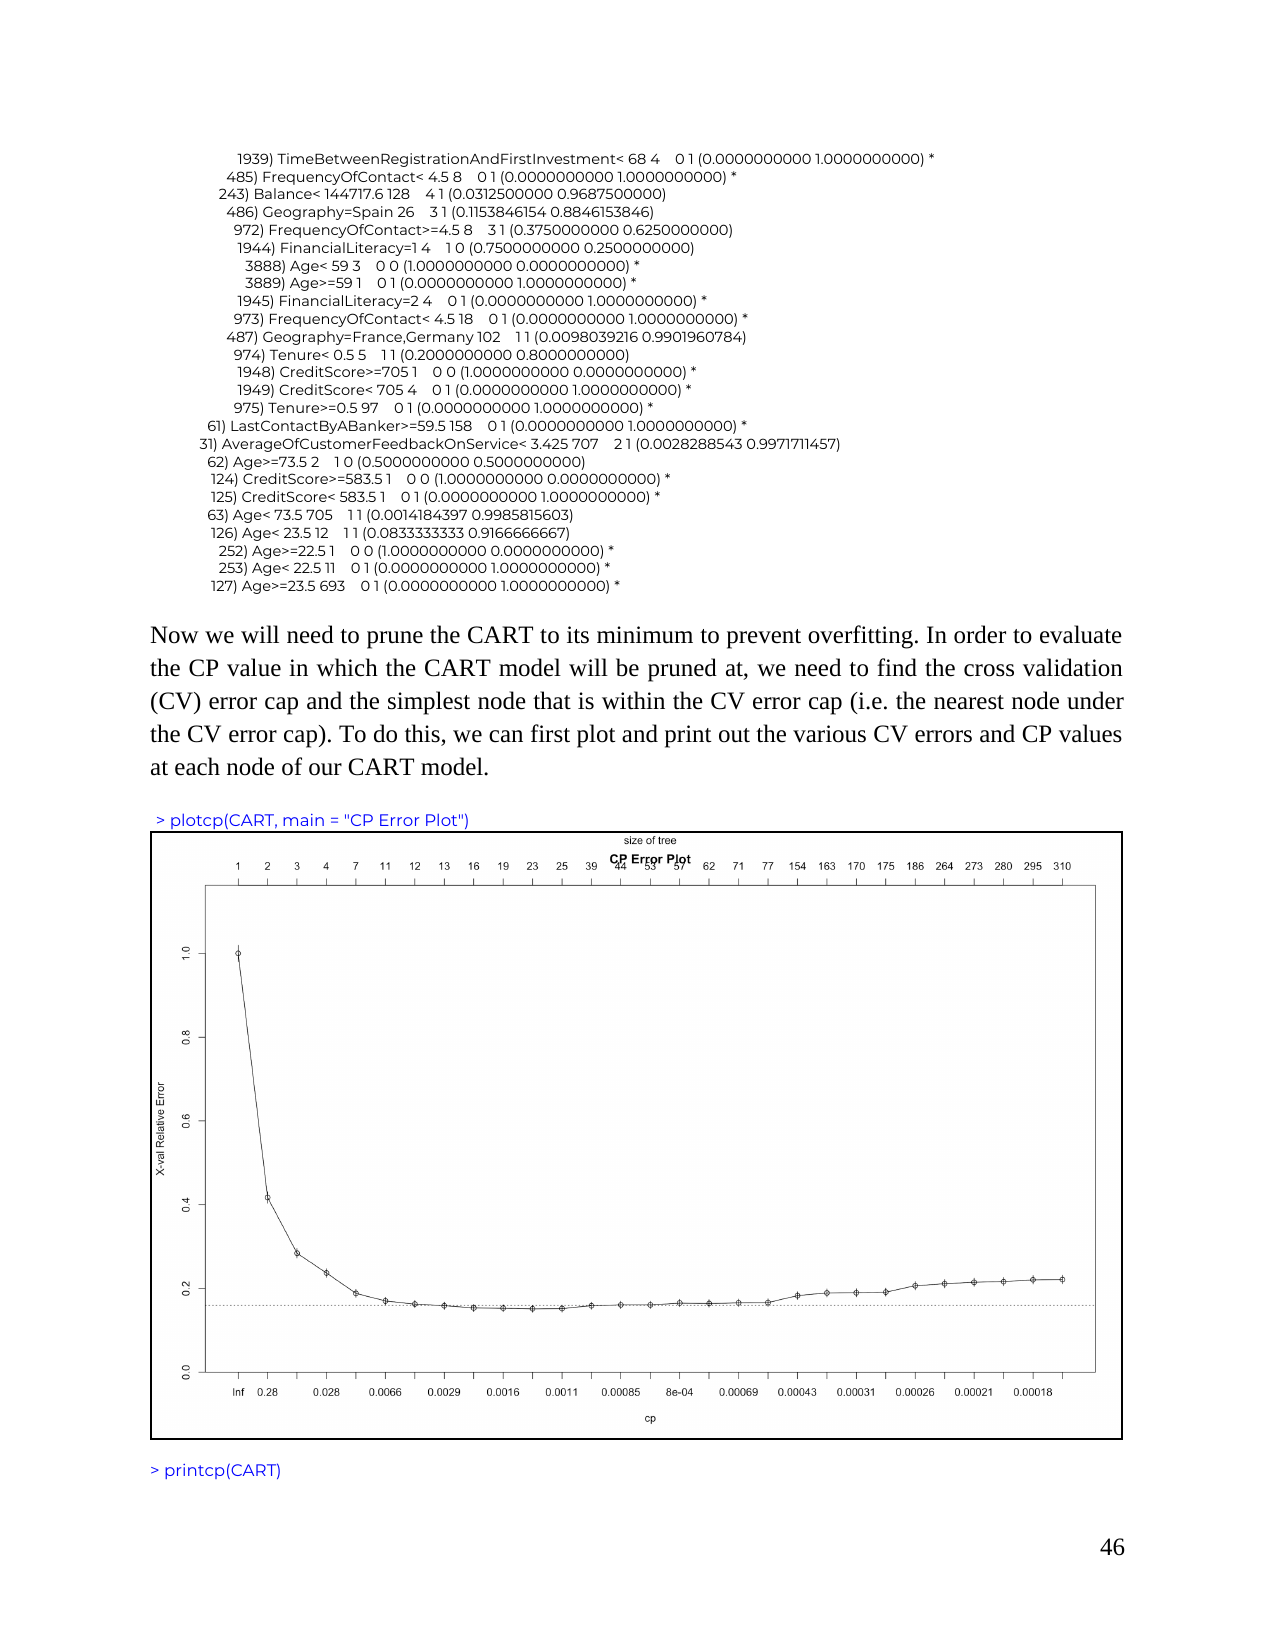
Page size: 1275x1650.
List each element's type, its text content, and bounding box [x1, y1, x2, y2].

text 63) Age< 73.5 705 1 1 (0.0014184397 0.9985815603) [150, 506, 1125, 524]
text 126) Age< 23.5 12 1 1 (0.0833333333 0.9166666667) [150, 524, 1125, 542]
text 487) Geography=France,Germany 102 1 1 (0.0098039216 0.9901960784) [150, 328, 1125, 346]
text 1948) CreditScore>=705 1 0 0 (1.0000000000 0.0000000000) * [150, 364, 1125, 382]
text 485) FrequencyOfContact< 4.5 8 0 1 (0.0000000000 1.0000000000) * [150, 168, 1125, 186]
text 124) CreditScore>=583.5 1 0 0 (1.0000000000 0.0000000000) * [150, 471, 1125, 488]
text 253) Age< 22.5 11 0 1 (0.0000000000 1.0000000000) * [150, 560, 1125, 577]
text 1944) FinancialLiteracy=1 4 1 0 (0.7500000000 0.2500000000) [150, 239, 1125, 257]
text 62) Age>=73.5 2 1 0 (0.5000000000 0.5000000000) [150, 453, 1125, 471]
text 1949) CreditScore< 705 4 0 1 (0.0000000000 1.0000000000) * [150, 382, 1125, 399]
text 243) Balance< 144717.6 128 4 1 (0.0312500000 0.9687500000) [150, 186, 1125, 203]
text 252) Age>=22.5 1 0 0 (1.0000000000 0.0000000000) * [150, 542, 1125, 560]
text 1945) FinancialLiteracy=2 4 0 1 (0.0000000000 1.0000000000) * [150, 292, 1125, 310]
text 973) FrequencyOfContact< 4.5 18 0 1 (0.0000000000 1.0000000000) * [150, 310, 1125, 328]
text 1939) TimeBetweenRegistrationAndFirstInvestment< 68 4 0 1 (0.0000000000 1.0000000000) * [150, 150, 1125, 168]
text Now we will need to prune the CART to its minimum to prevent overfitting. In order to evaluate the CP value in which the CART model will be pruned at, we need to find the cross validation (CV) error cap and the simplest node that is within the CV error cap (i.e. the nearest node under the CV error cap). To do this, we can first plot and print out the various CV errors and CP values at each node of our CART model. [150, 620, 1125, 781]
text 975) Tenure>=0.5 97 0 1 (0.0000000000 1.0000000000) * [150, 399, 1125, 417]
picture [152, 833, 1121, 1438]
text 3889) Age>=59 1 0 1 (0.0000000000 1.0000000000) * [150, 275, 1125, 292]
text 486) Geography=Spain 26 3 1 (0.1153846154 0.8846153846) [150, 203, 1125, 221]
text 125) CreditScore< 583.5 1 0 1 (0.0000000000 1.0000000000) * [150, 488, 1125, 506]
text 974) Tenure< 0.5 5 1 1 (0.2000000000 0.8000000000) [150, 346, 1125, 364]
text 972) FrequencyOfContact>=4.5 8 3 1 (0.3750000000 0.6250000000) [150, 221, 1125, 239]
text > printcp(CART) [150, 1460, 1125, 1480]
text 3888) Age< 59 3 0 0 (1.0000000000 0.0000000000) * [150, 257, 1125, 275]
text > plotcp(CART, main = "CP Error Plot") [150, 810, 1125, 831]
text 31) AverageOfCustomerFeedbackOnService< 3.425 707 2 1 (0.0028288543 0.9971711457) [150, 435, 1125, 453]
text 127) Age>=23.5 693 0 1 (0.0000000000 1.0000000000) * [150, 577, 1125, 595]
text 61) LastContactByABanker>=59.5 158 0 1 (0.0000000000 1.0000000000) * [150, 417, 1125, 435]
